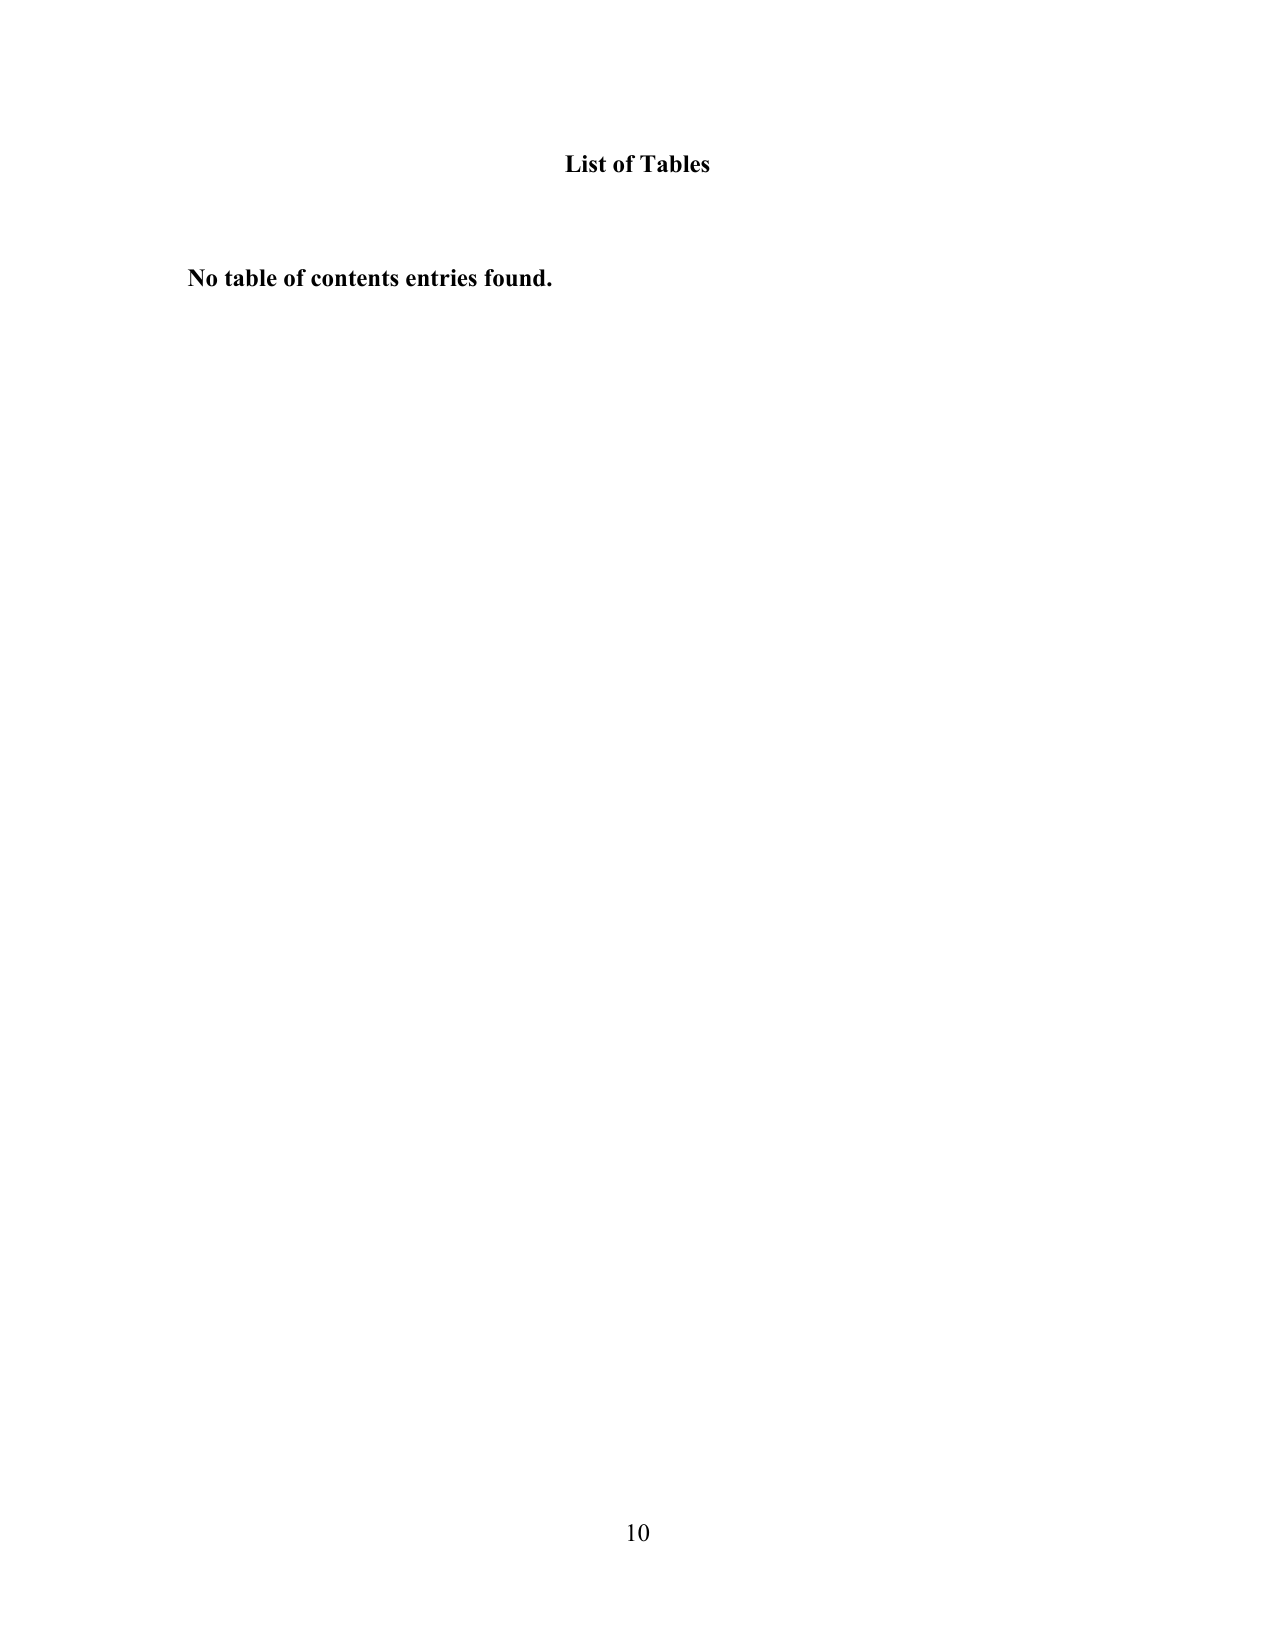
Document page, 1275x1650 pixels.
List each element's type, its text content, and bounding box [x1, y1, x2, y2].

subtitle List of Tables [187, 150, 1087, 178]
